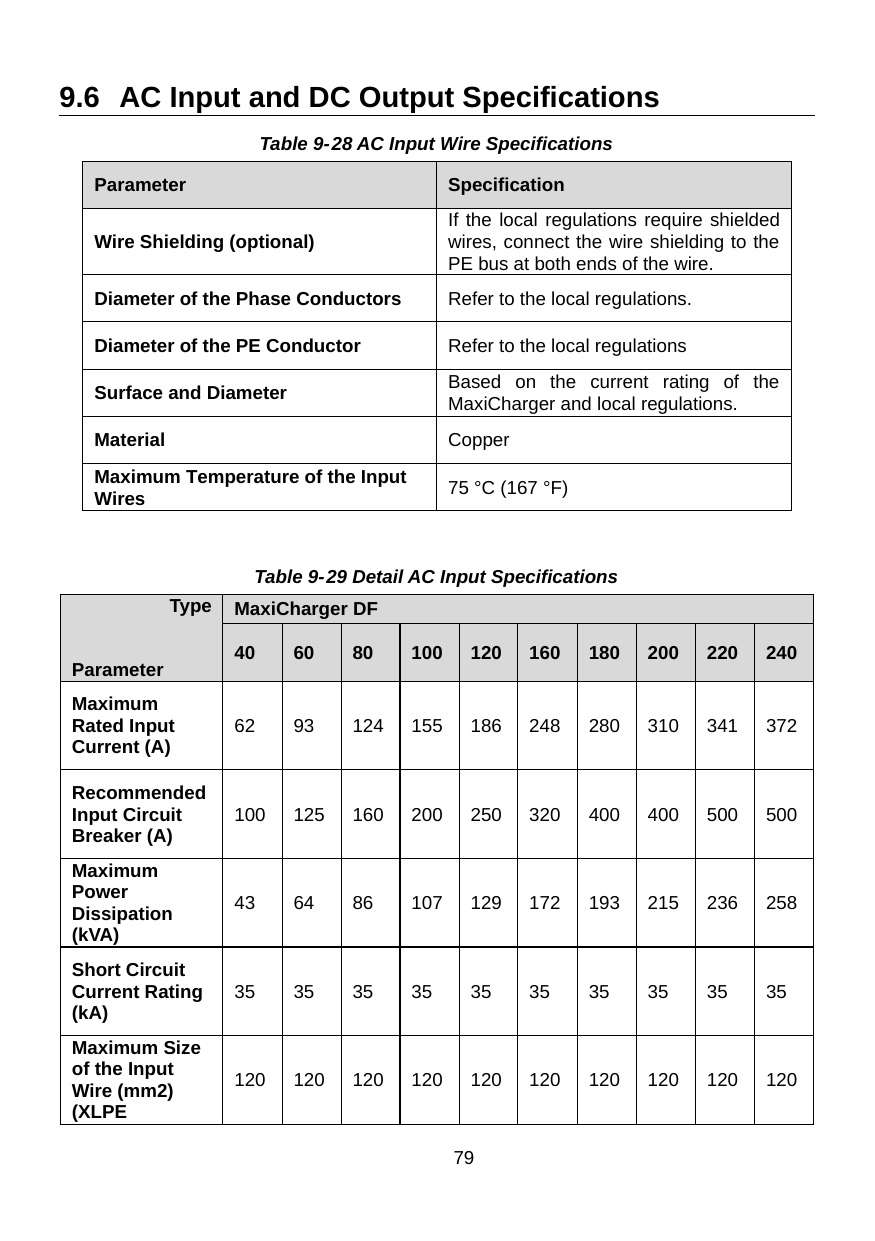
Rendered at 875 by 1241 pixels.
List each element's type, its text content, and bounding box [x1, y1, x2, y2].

table_cell 155 [401, 682, 459, 769]
table_cell 400 [578, 770, 636, 858]
table_cell 64 [283, 859, 341, 946]
table_cell Recommended Input Circuit Breaker (A) [61, 770, 222, 858]
table_cell 310 [637, 682, 695, 769]
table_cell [61, 1036, 222, 1123]
table_cell If the local regulations require shielded wires, connect the wire shielding to the PE bus at both ends of the wire. [437, 209, 791, 274]
table_cell 125 [283, 770, 341, 858]
table_cell Maximum Temperature of the Input Wires [83, 464, 436, 510]
table_cell 120 [223, 1036, 282, 1123]
table_cell 160 [342, 770, 399, 858]
table_cell 100 [223, 770, 282, 858]
table_cell 400 [637, 770, 695, 858]
table_cell Surface and Diameter [83, 370, 436, 416]
table_cell 35 [342, 948, 399, 1035]
table_cell 120 [401, 1036, 459, 1123]
table_header Specification [437, 162, 791, 208]
table_header Type Parameter [61, 595, 222, 681]
table_cell 120 [342, 1036, 399, 1123]
table_cell 93 [283, 682, 341, 769]
text Table 9-13 Detail AC Input Specifications [59, 561, 815, 588]
table_cell Based on the current rating of the MaxiCharger and local regulations. [437, 370, 791, 416]
table_cell 86 [342, 859, 399, 946]
table_cell Short Circuit Current Rating (kA) [61, 948, 222, 1035]
table_cell 248 [518, 682, 577, 769]
table_cell 75 °C (167 °F) [437, 464, 791, 510]
table_cell 341 [696, 682, 754, 769]
table_cell 160 [518, 624, 577, 681]
table_cell 120 [518, 1036, 577, 1123]
table_cell 320 [518, 770, 577, 858]
table_cell Wire Shielding (optional) [83, 209, 436, 274]
table_cell 35 [283, 948, 341, 1035]
table_header MaxiCharger DF [223, 595, 813, 623]
table_cell 180 [578, 624, 636, 681]
table_cell 250 [460, 770, 517, 858]
subtitle AC Input and DC Output Specifications [59, 84, 815, 115]
table_cell 60 [283, 624, 341, 681]
table_cell 280 [578, 682, 636, 769]
table_cell 258 [755, 859, 813, 946]
table_cell Refer to the local regulations [437, 322, 791, 368]
table_cell Diameter of the Phase Conductors [83, 275, 436, 321]
table_cell 40 [223, 624, 282, 681]
table_cell 62 [223, 682, 282, 769]
table_cell 35 [518, 948, 577, 1035]
table_cell 172 [518, 859, 577, 946]
table_cell 120 [460, 1036, 517, 1123]
table_cell 220 [696, 624, 754, 681]
table_cell 124 [342, 682, 399, 769]
text Table 9-12 AC Input Wire Specifications [59, 129, 815, 156]
table_cell 120 [637, 1036, 695, 1123]
table_cell 215 [637, 859, 695, 946]
table_cell 35 [401, 948, 459, 1035]
table_cell 186 [460, 682, 517, 769]
table_cell 100 [401, 624, 459, 681]
table_cell 200 [401, 770, 459, 858]
table_header Parameter [83, 162, 436, 208]
table_cell 372 [755, 682, 813, 769]
table_cell Material [83, 417, 436, 463]
table_cell 129 [460, 859, 517, 946]
table_cell 80 [342, 624, 399, 681]
table_cell 200 [637, 624, 695, 681]
table_cell 500 [755, 770, 813, 858]
table_cell 120 [578, 1036, 636, 1123]
table_cell 236 [696, 859, 754, 946]
table_cell 120 [460, 624, 517, 681]
table_cell Maximum Rated Input Current (A) [61, 682, 222, 769]
table_cell Maximum Power Dissipation (kVA) [61, 859, 222, 946]
table_cell 240 [755, 624, 813, 681]
table_cell 35 [696, 948, 754, 1035]
table_cell Copper [437, 417, 791, 463]
table_cell Diameter of the PE Conductor [83, 322, 436, 368]
table_cell 193 [578, 859, 636, 946]
table_cell 35 [223, 948, 282, 1035]
table_cell 43 [223, 859, 282, 946]
table_cell 120 [696, 1036, 754, 1123]
table_cell 35 [637, 948, 695, 1035]
table_cell 107 [401, 859, 459, 946]
table_cell 35 [578, 948, 636, 1035]
table_cell 120 [755, 1036, 813, 1123]
table_cell Refer to the local regulations. [437, 275, 791, 321]
table_cell 35 [460, 948, 517, 1035]
table_cell 120 [283, 1036, 341, 1123]
table_cell 35 [755, 948, 813, 1035]
table_cell 500 [696, 770, 754, 858]
